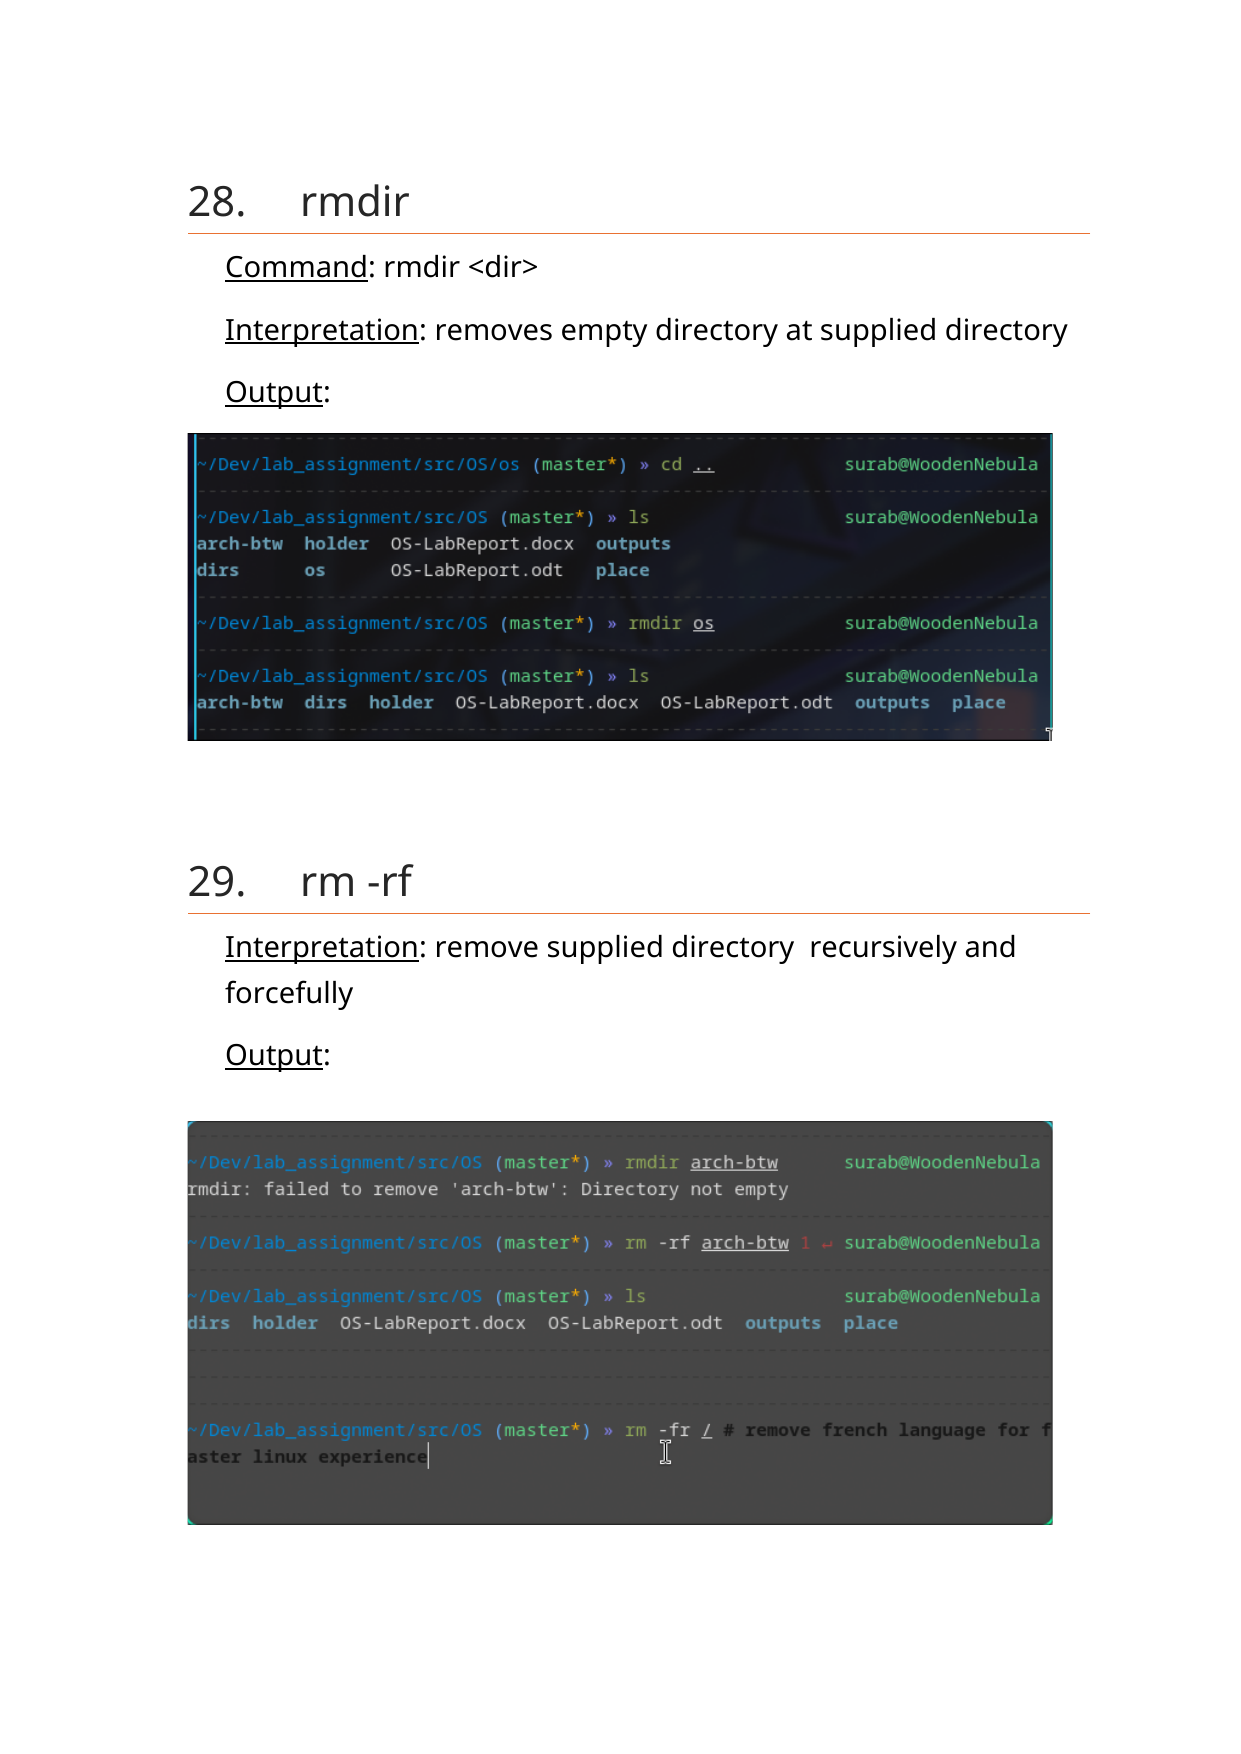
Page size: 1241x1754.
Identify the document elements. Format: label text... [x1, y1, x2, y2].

text Command: rmdir <dir> [225, 247, 1090, 286]
text Interpretation: remove supplied directory recursively and forcefully [225, 926, 1090, 1012]
text Output: [225, 371, 1090, 411]
subtitle rm -rf [187, 852, 1090, 914]
picture [187, 433, 1053, 741]
text Interpretation: removes empty directory at supplied directory [225, 309, 1090, 348]
picture [187, 1121, 1053, 1525]
text Output: [225, 1034, 1090, 1074]
subtitle rmdir [187, 172, 1090, 234]
